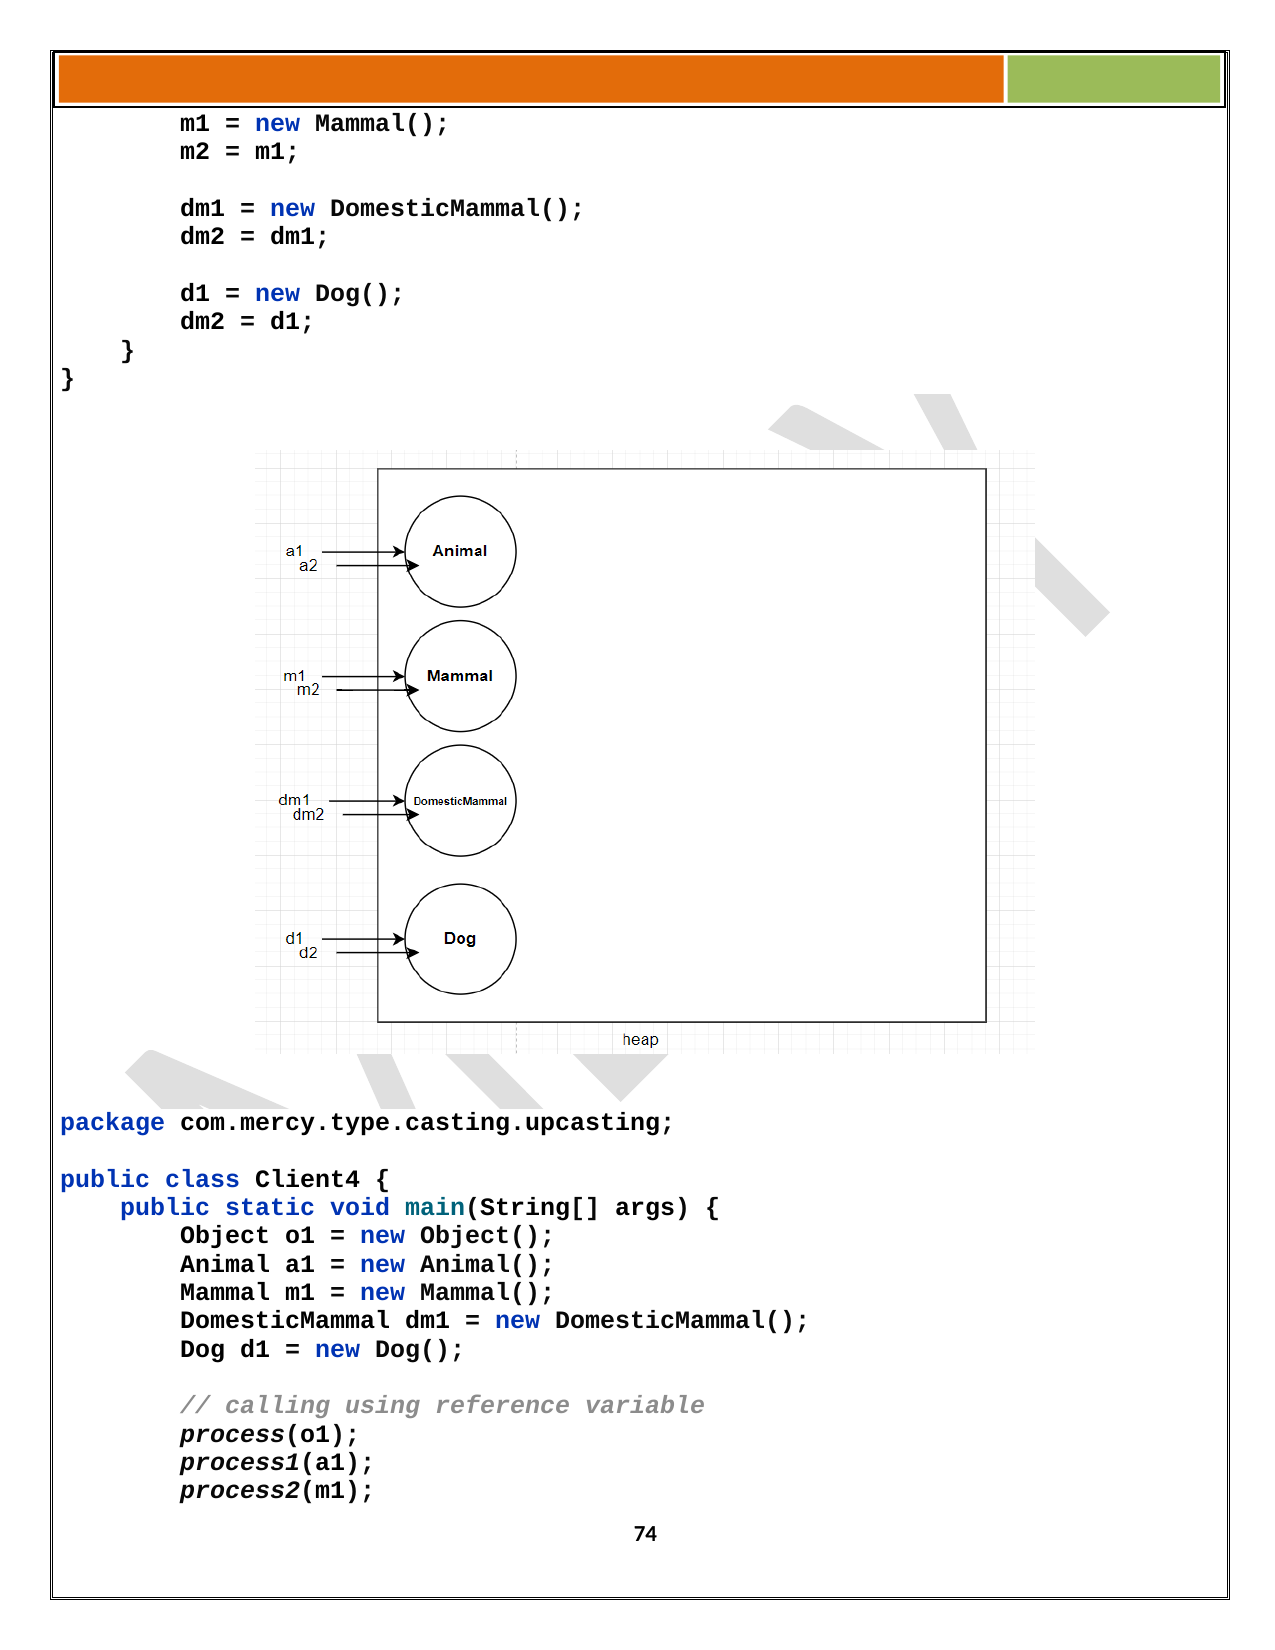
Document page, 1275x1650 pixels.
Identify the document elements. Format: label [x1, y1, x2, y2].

picture [255, 450, 1035, 1054]
text [60, 1109, 1227, 1506]
text [60, 111, 1227, 394]
